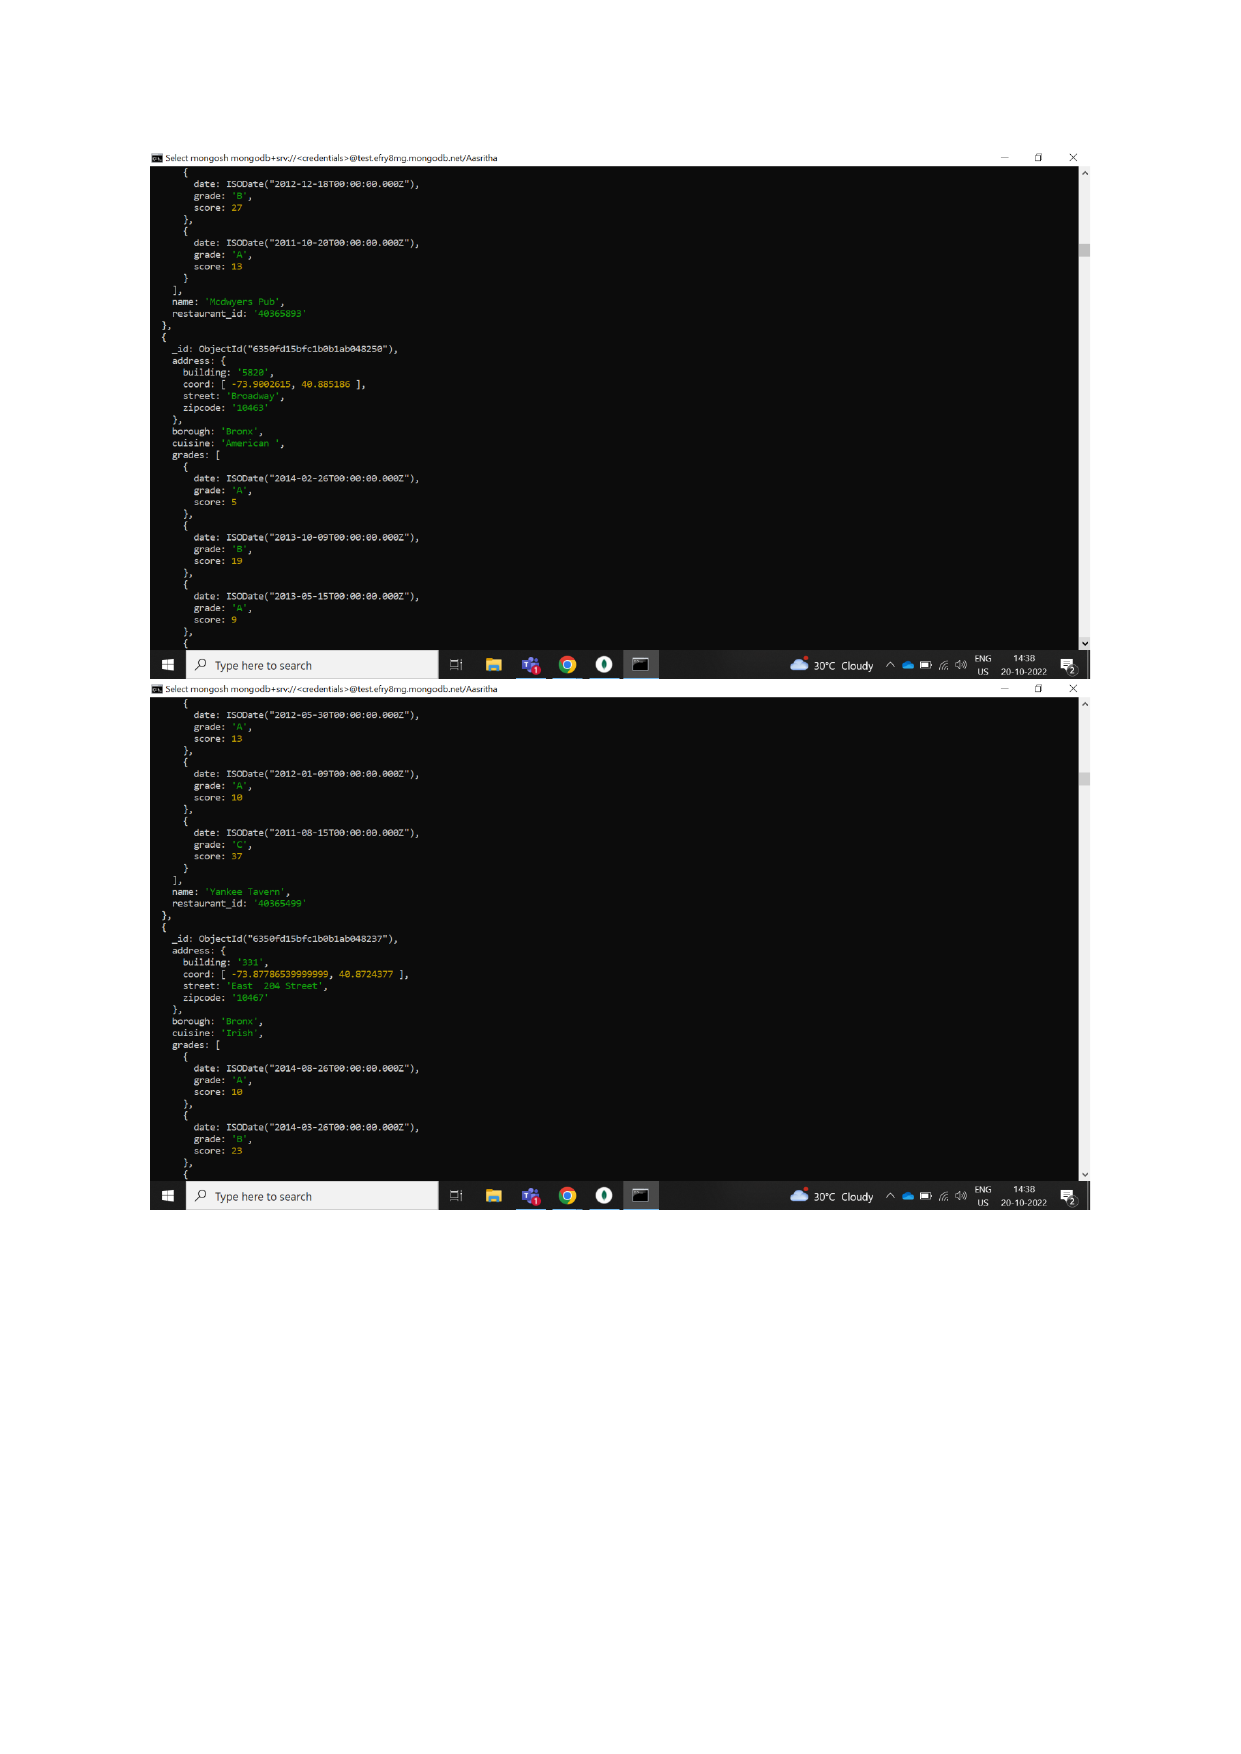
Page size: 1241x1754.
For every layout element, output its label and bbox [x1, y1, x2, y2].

picture [150, 681, 1091, 1210]
picture [150, 150, 1091, 679]
